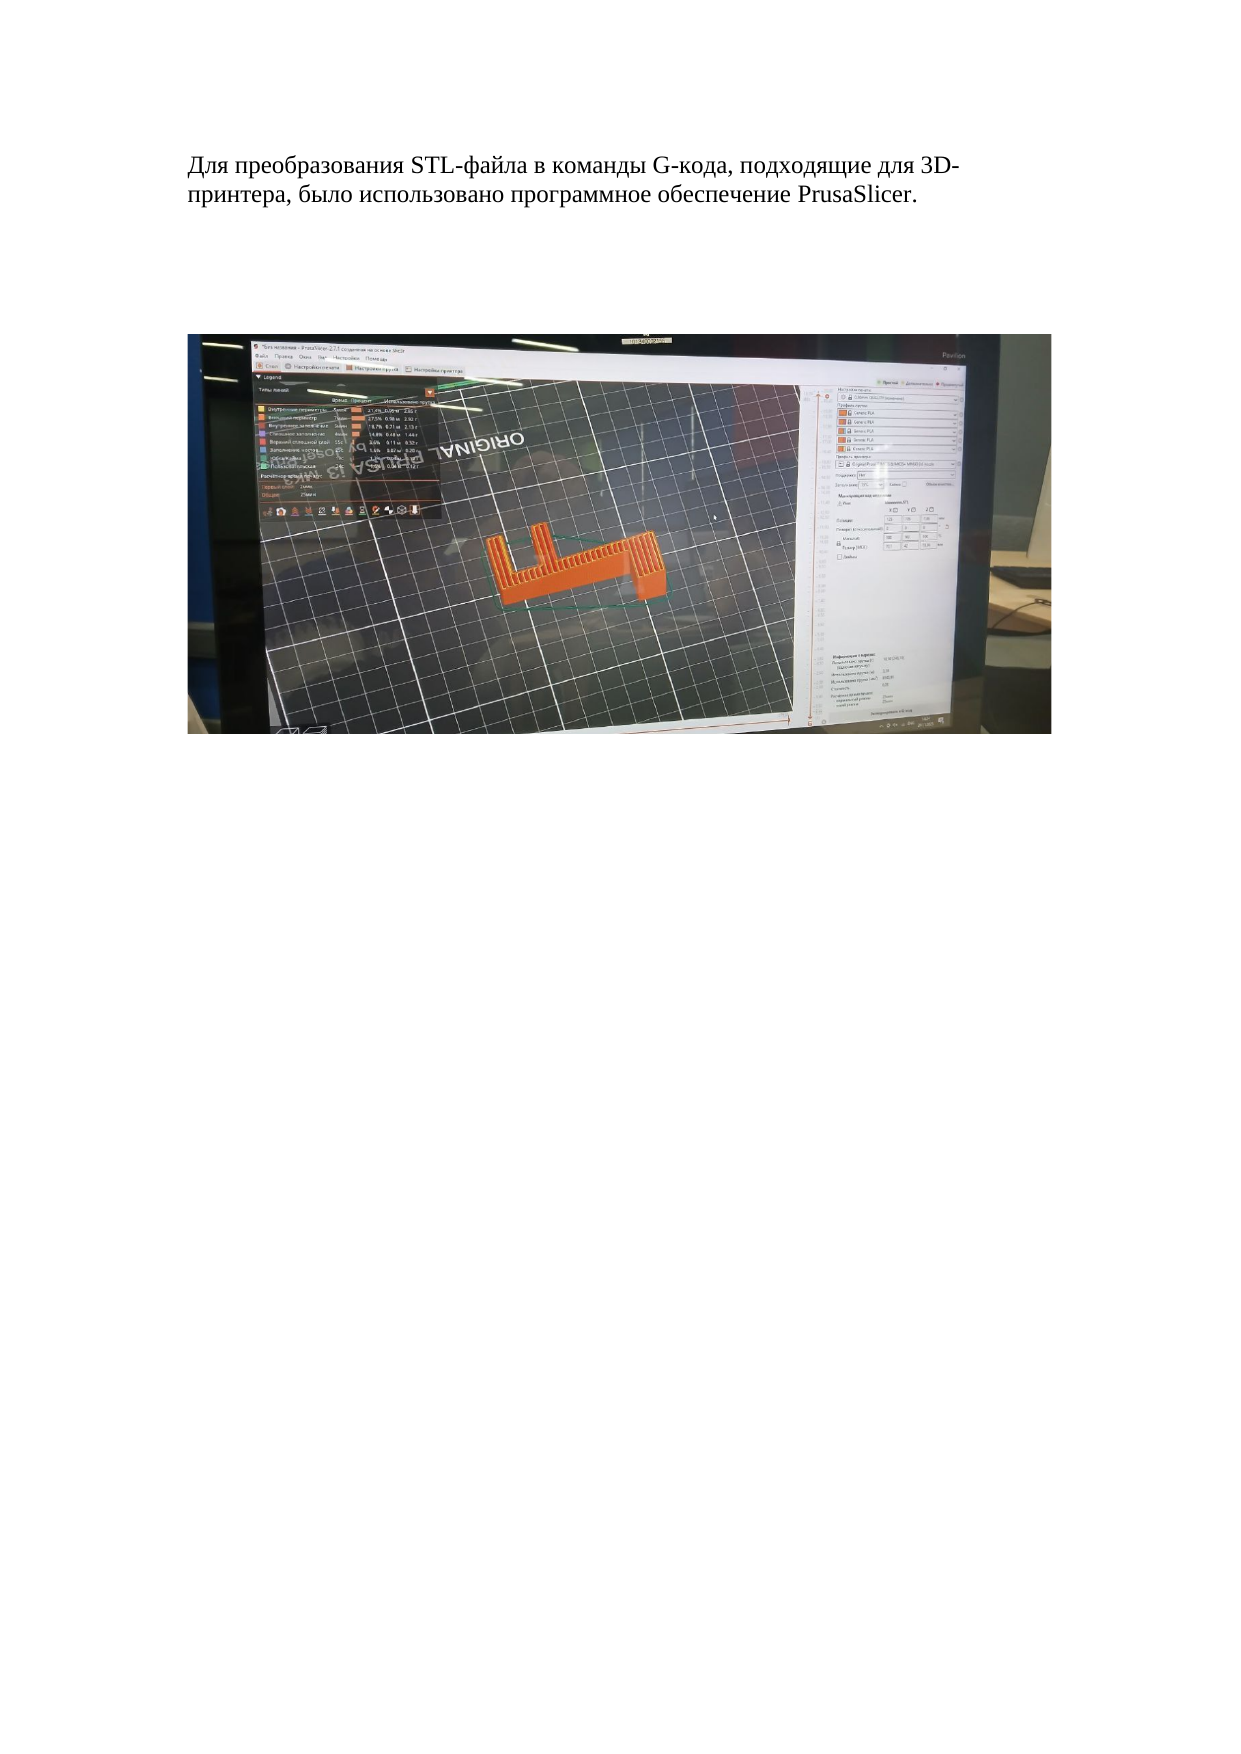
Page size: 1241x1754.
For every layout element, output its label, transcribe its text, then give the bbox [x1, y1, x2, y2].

picture [187, 334, 1052, 734]
text Для преобразования STL-файла в команды G-кода, подходящие для 3D-принтера, было использовано программное обеспечение PrusaSlicer. [187, 150, 1053, 207]
